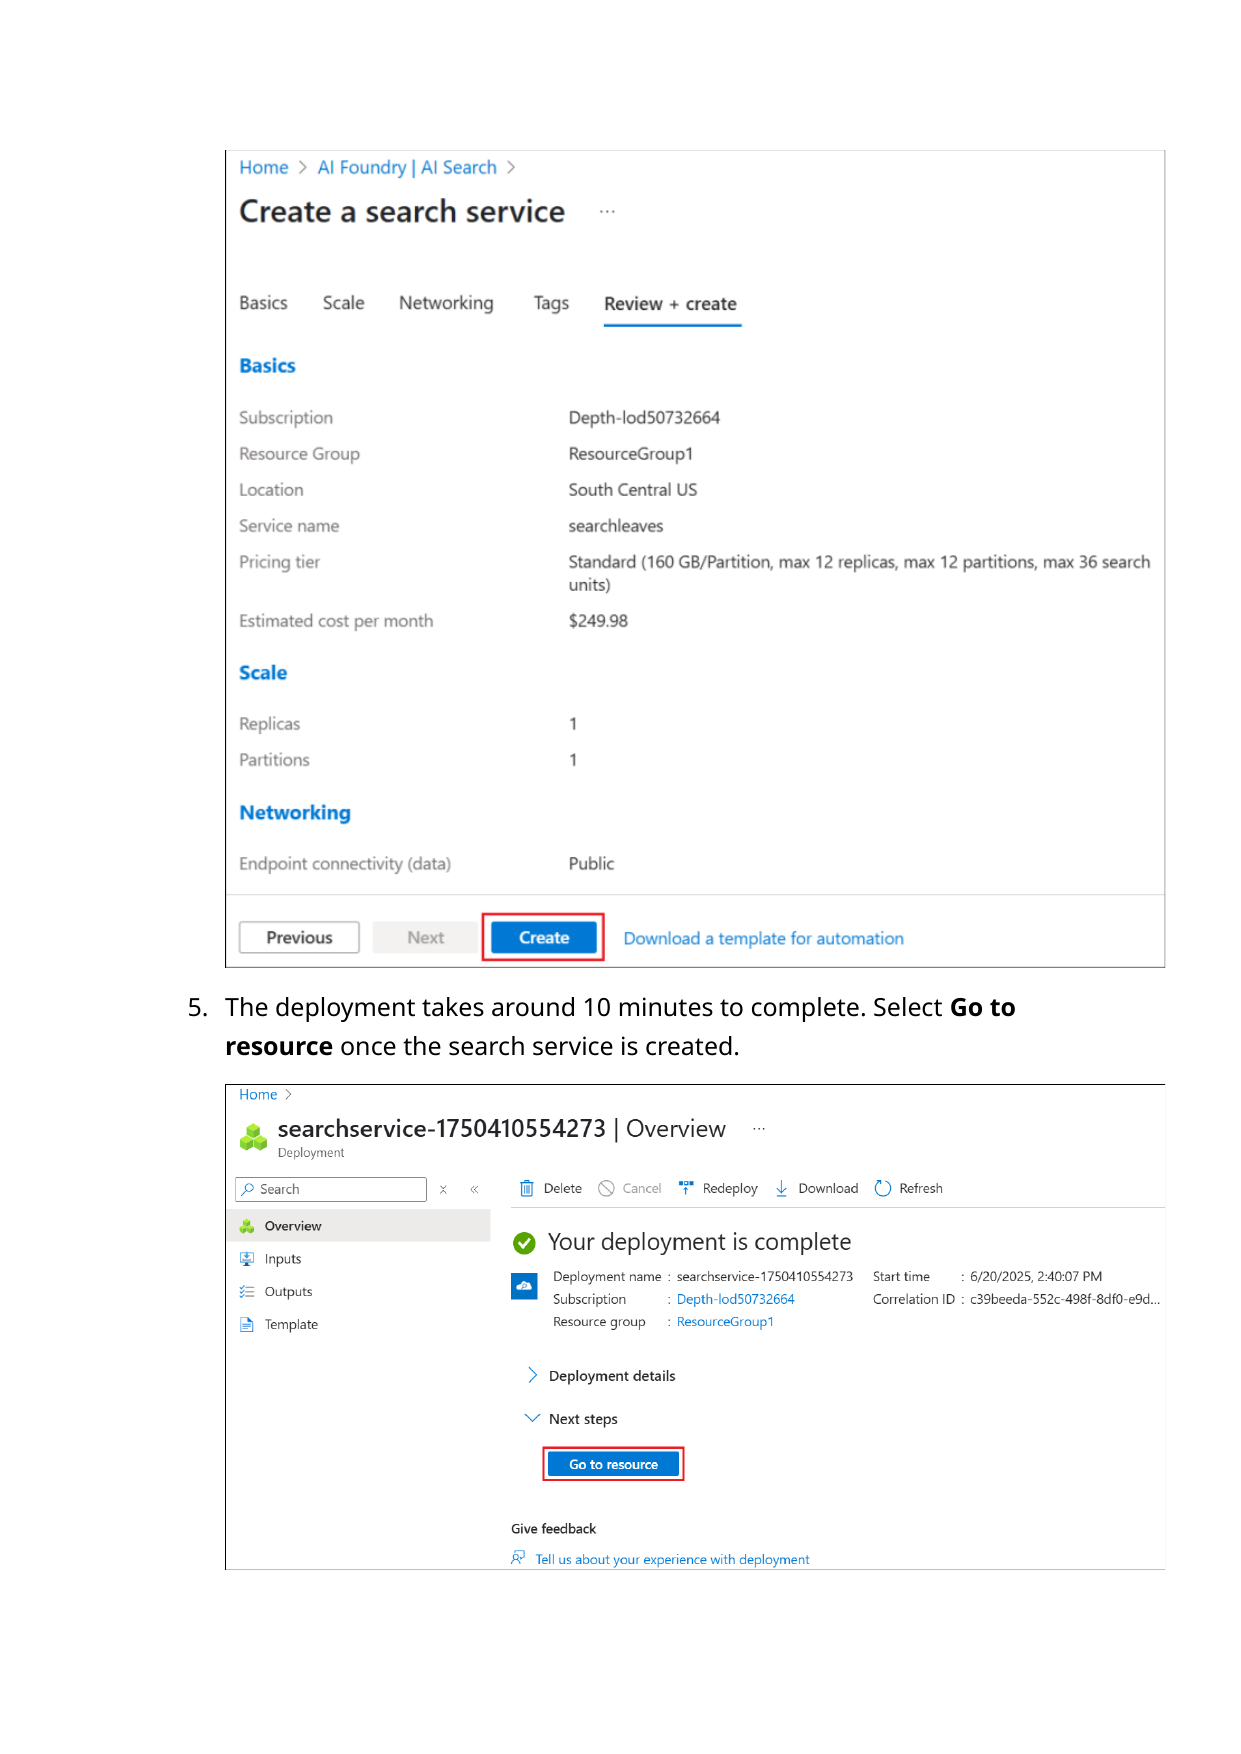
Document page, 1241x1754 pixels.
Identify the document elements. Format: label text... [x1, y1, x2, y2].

list The deployment takes around 10 minutes to complete. Select Go to resource once the search service is created. [187, 989, 1090, 1062]
picture [225, 1084, 1166, 1570]
picture [225, 150, 1166, 968]
